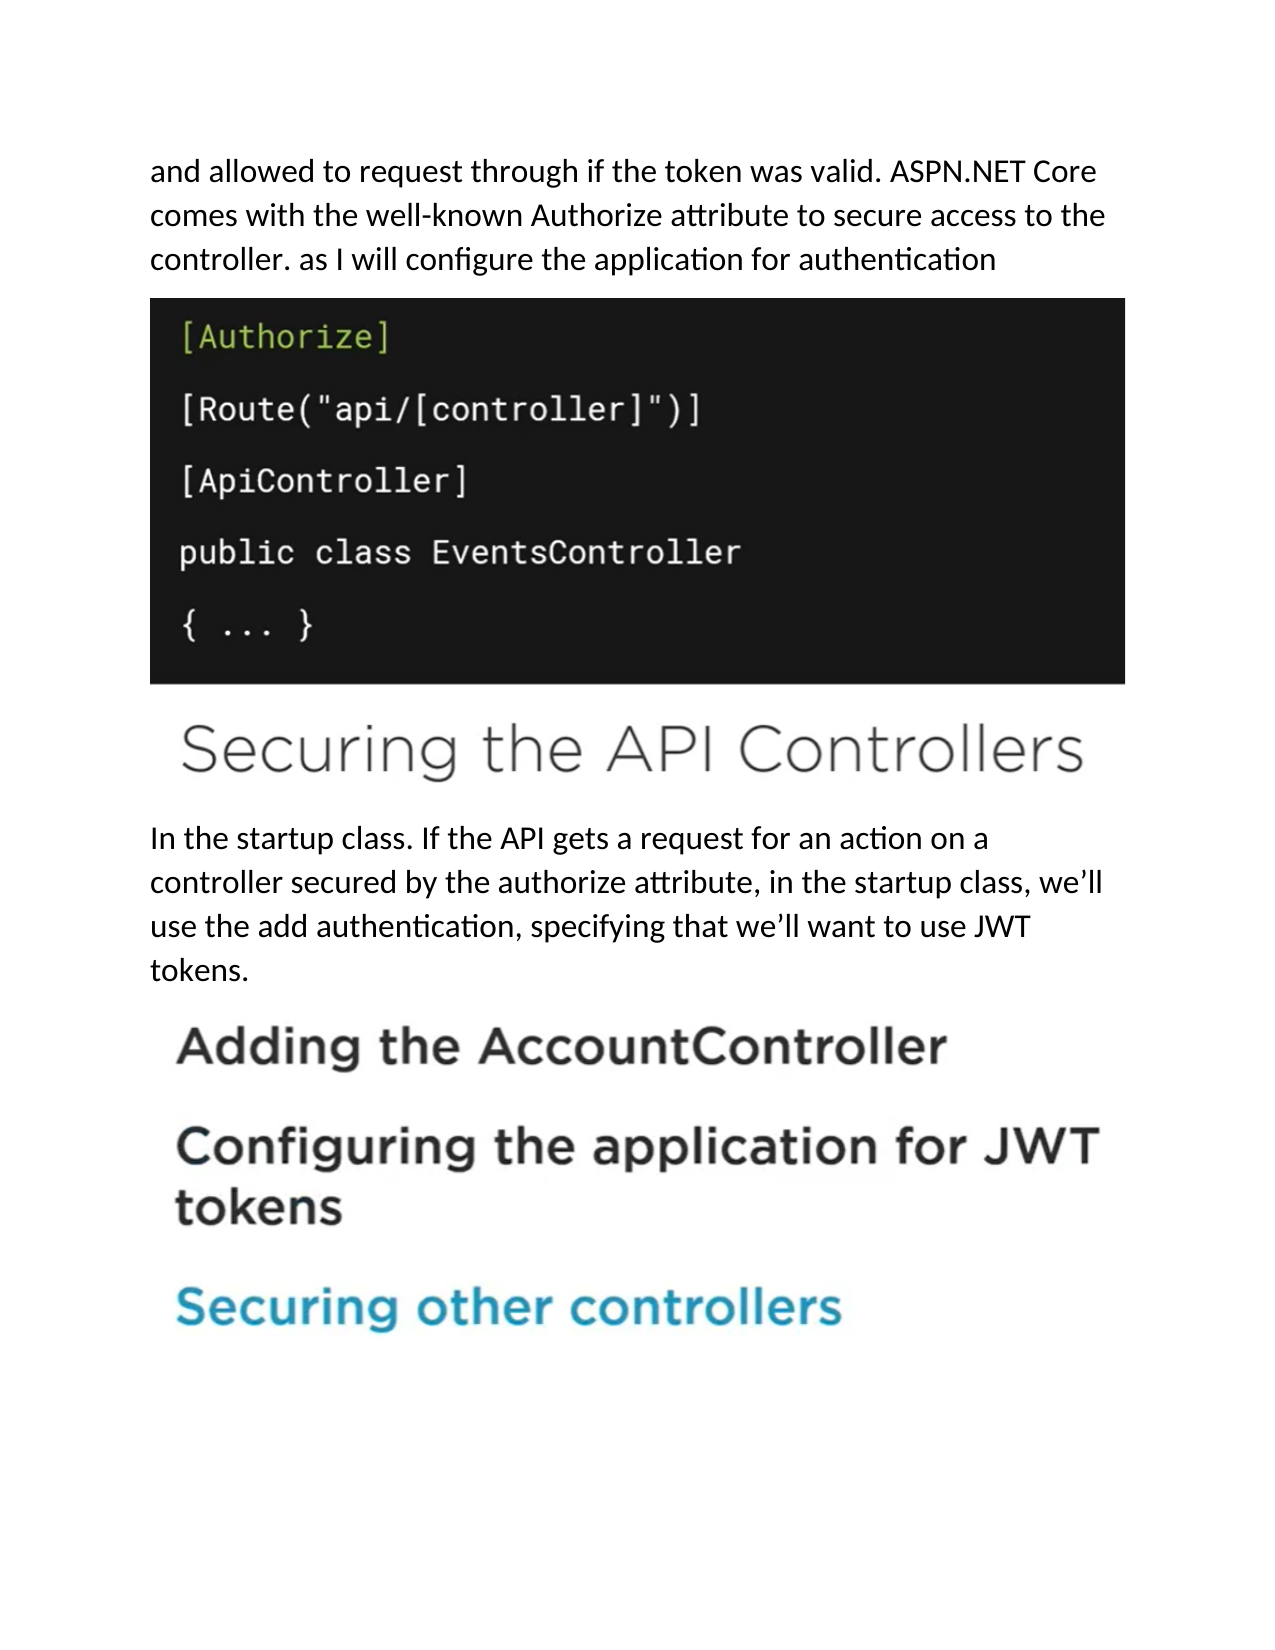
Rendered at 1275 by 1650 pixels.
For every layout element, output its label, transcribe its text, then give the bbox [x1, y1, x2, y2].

text In the startup class. If the API gets a request for an action on a controller secured by the authorize attribute, in the startup class, we’ll use the add authentication, specifying that we’ll want to use JWT tokens. [150, 817, 1125, 990]
text and allowed to request through if the token was valid. ASPN.NET Core comes with the well-known Authorize attribute to secure access to the controller. as I will configure the application for authentication [150, 150, 1125, 279]
picture [150, 1009, 1125, 1357]
picture [150, 298, 1125, 799]
